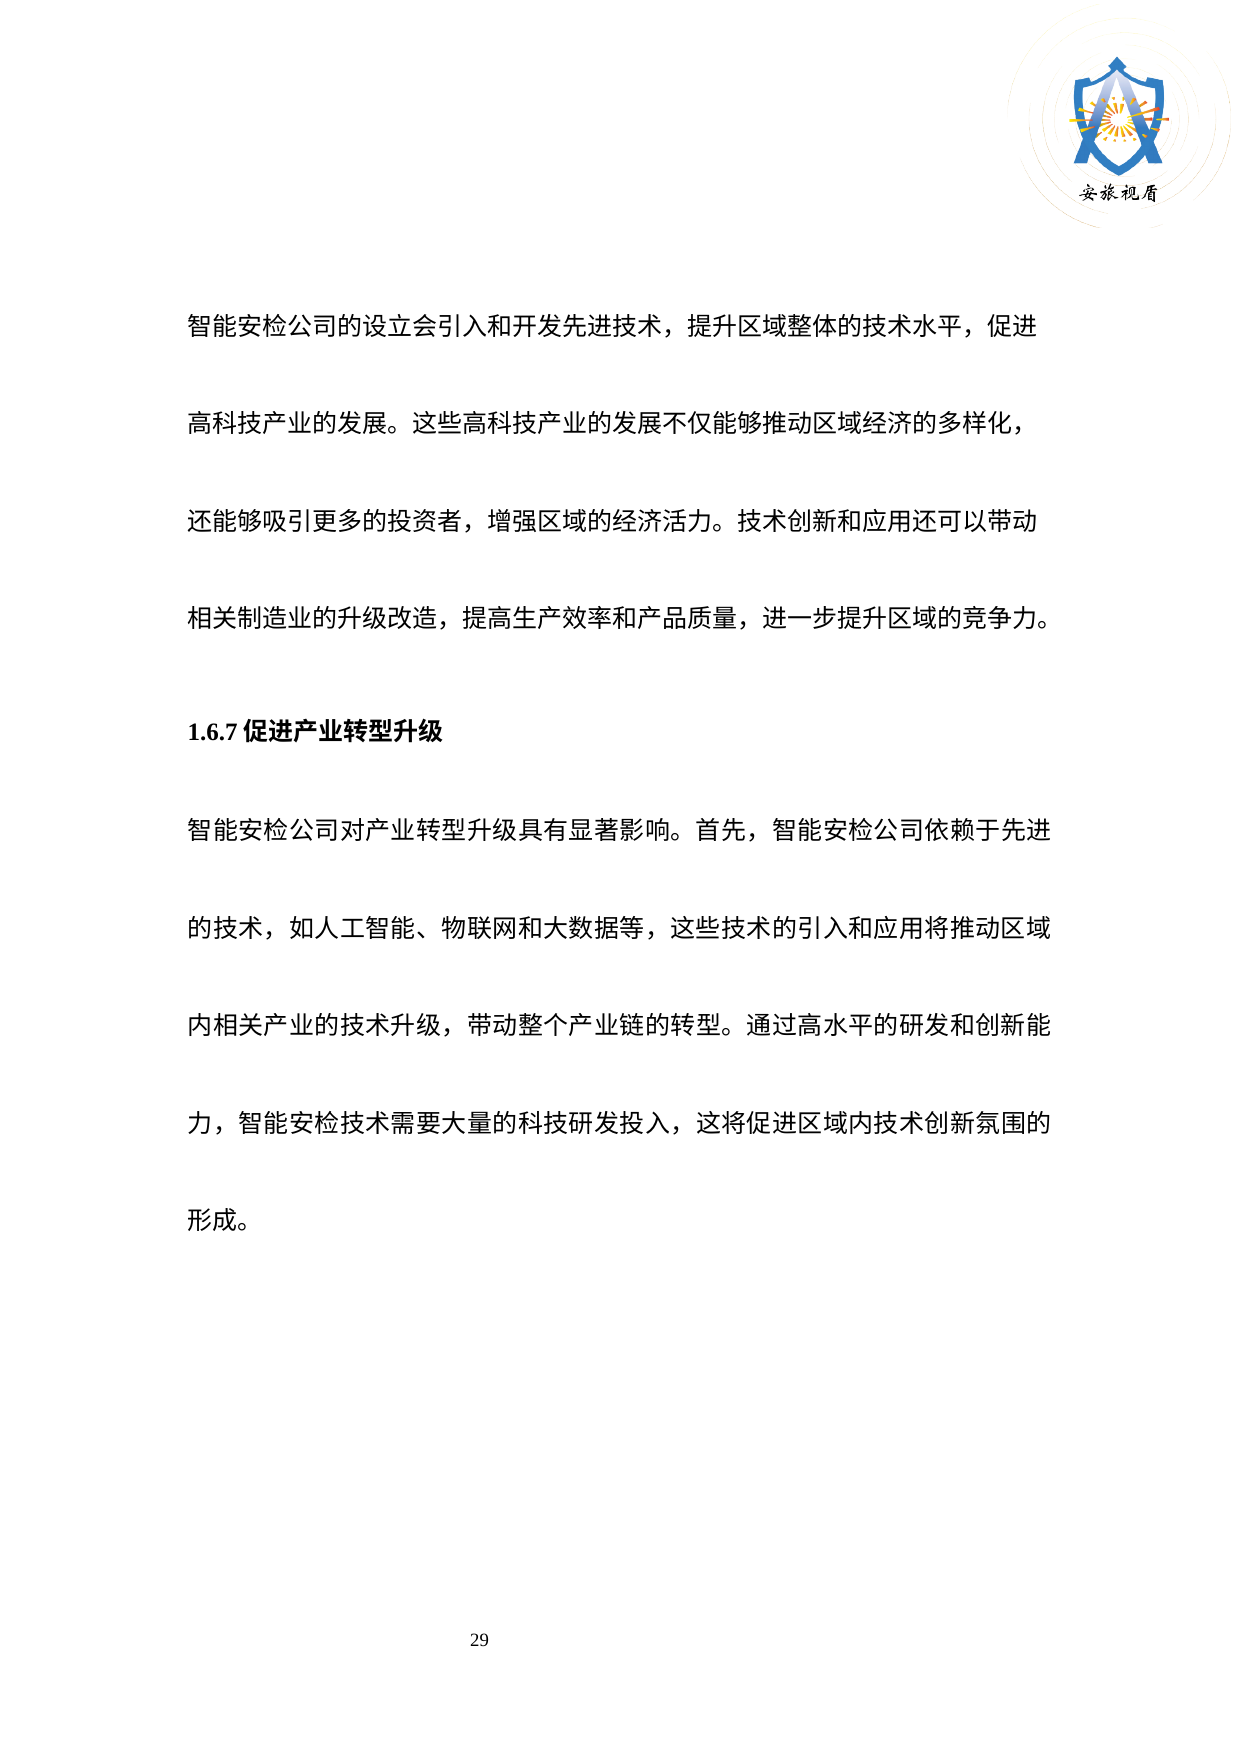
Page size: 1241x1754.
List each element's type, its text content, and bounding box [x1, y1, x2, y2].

text 智能安检公司的设立会引入和开发先进技术，提升区域整体的技术水平，促进高科技产业的发展。这些高科技产业的发展不仅能够推动区域经济的多样化，还能够吸引更多的投资者，增强区域的经济活力。技术创新和应用还可以带动相关制造业的升级改造，提高生产效率和产品质量，进一步提升区域的竞争力。 [187, 162, 1053, 649]
text 智能安检公司对产业转型升级具有显著影响。首先，智能安检公司依赖于先进的技术，如人工智能、物联网和大数据等，这些技术的引入和应用将推动区域内相关产业的技术升级，带动整个产业链的转型。通过高水平的研发和创新能力，智能安检技术需要大量的科技研发投入，这将促进区域内技术创新氛围的形成。 [187, 796, 1053, 1251]
picture [1007, 4, 1231, 228]
subtitle 1.6.7 促进产业转型升级 [187, 697, 1053, 762]
